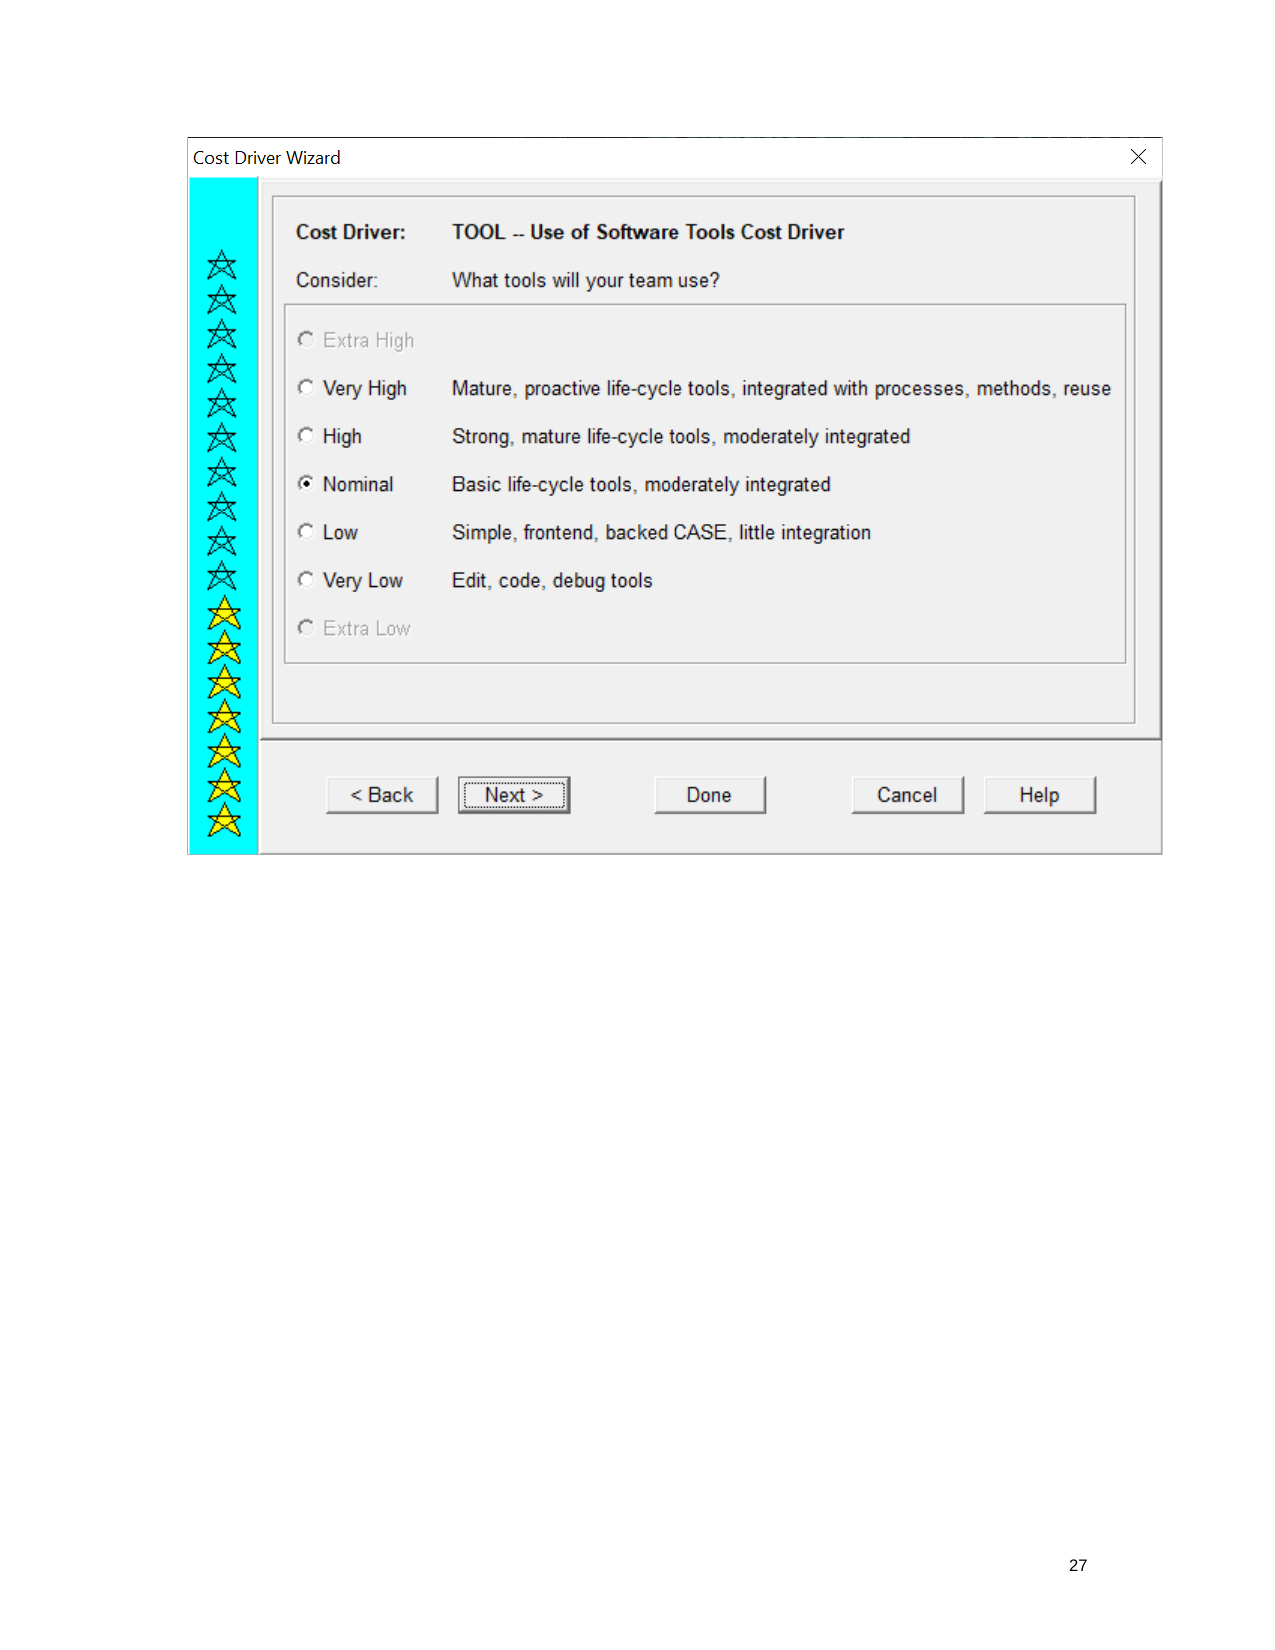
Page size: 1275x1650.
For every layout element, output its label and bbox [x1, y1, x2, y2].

picture [187, 137, 1163, 855]
